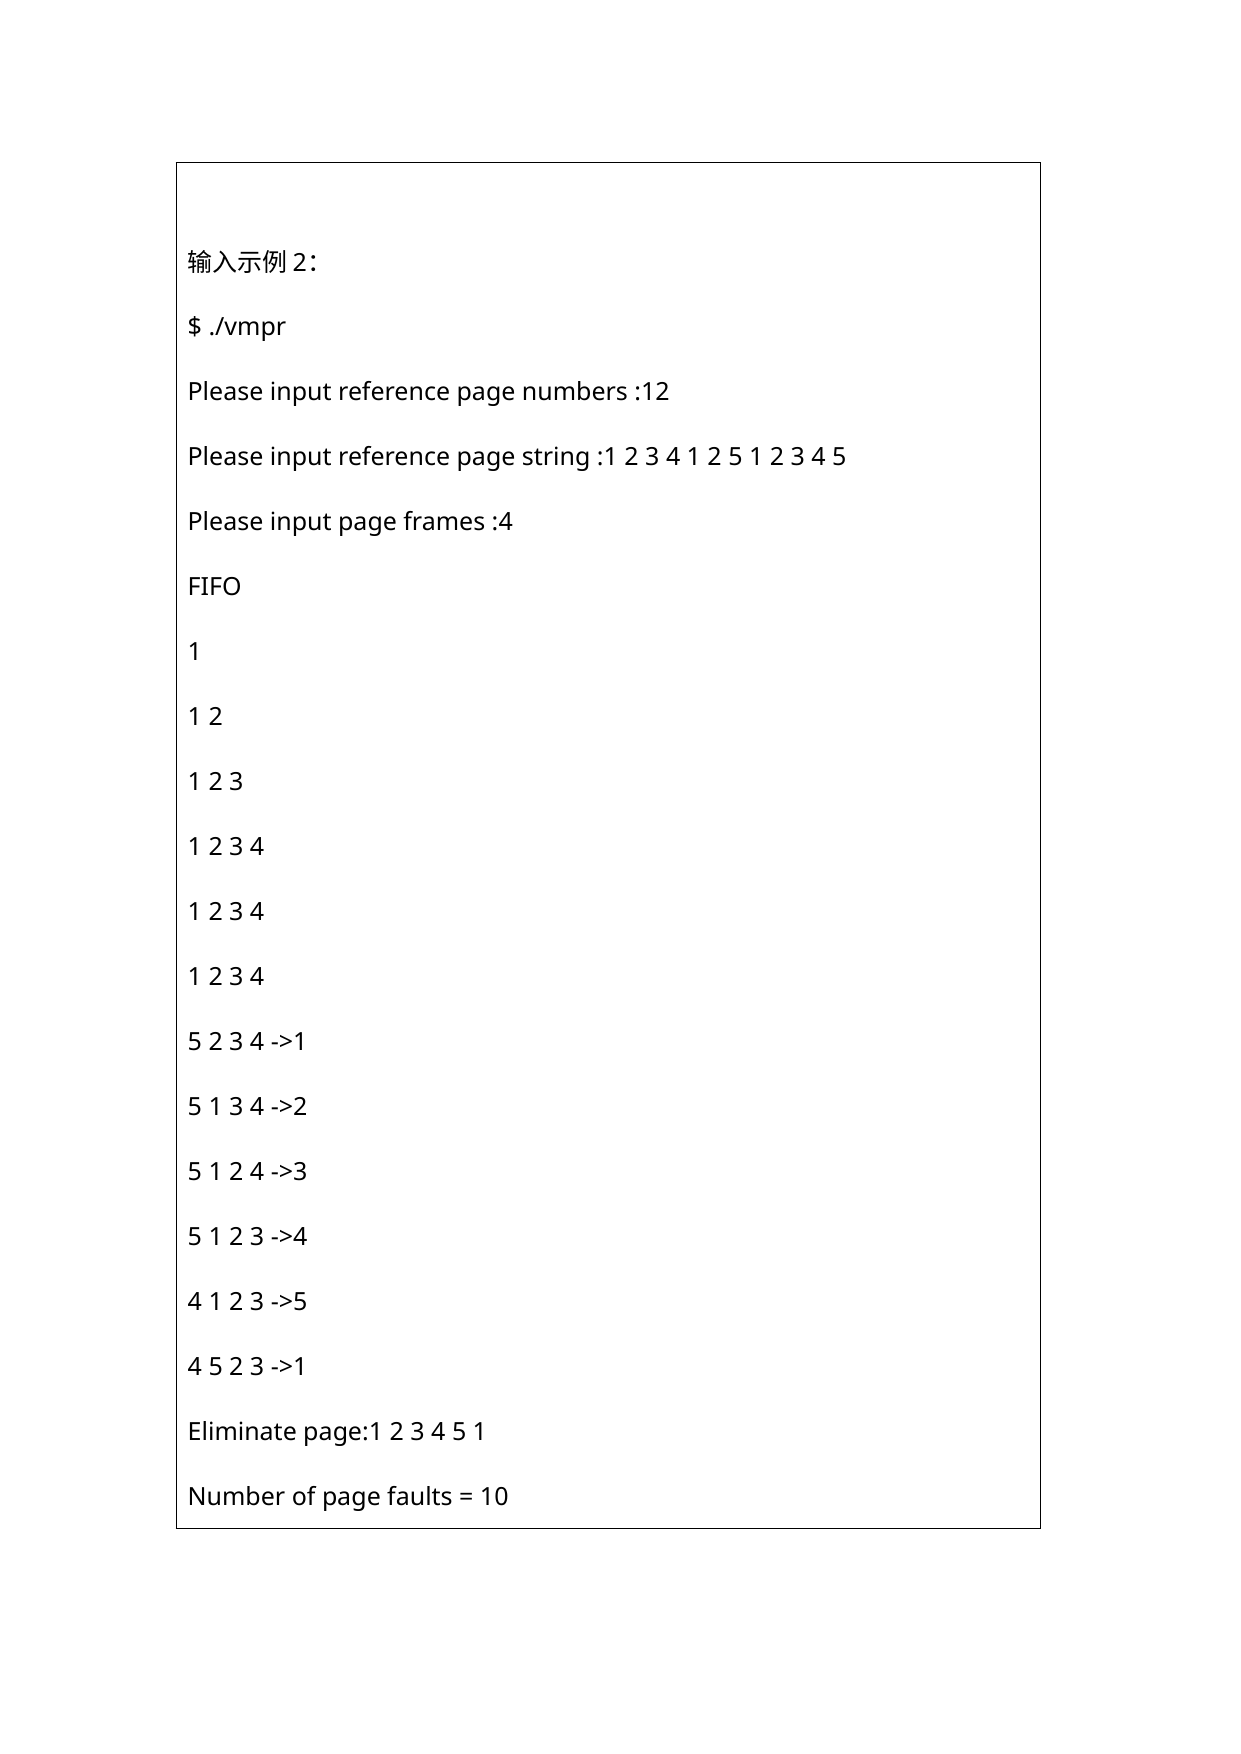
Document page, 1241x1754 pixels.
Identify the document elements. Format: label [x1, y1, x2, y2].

table_cell [177, 163, 1040, 1528]
